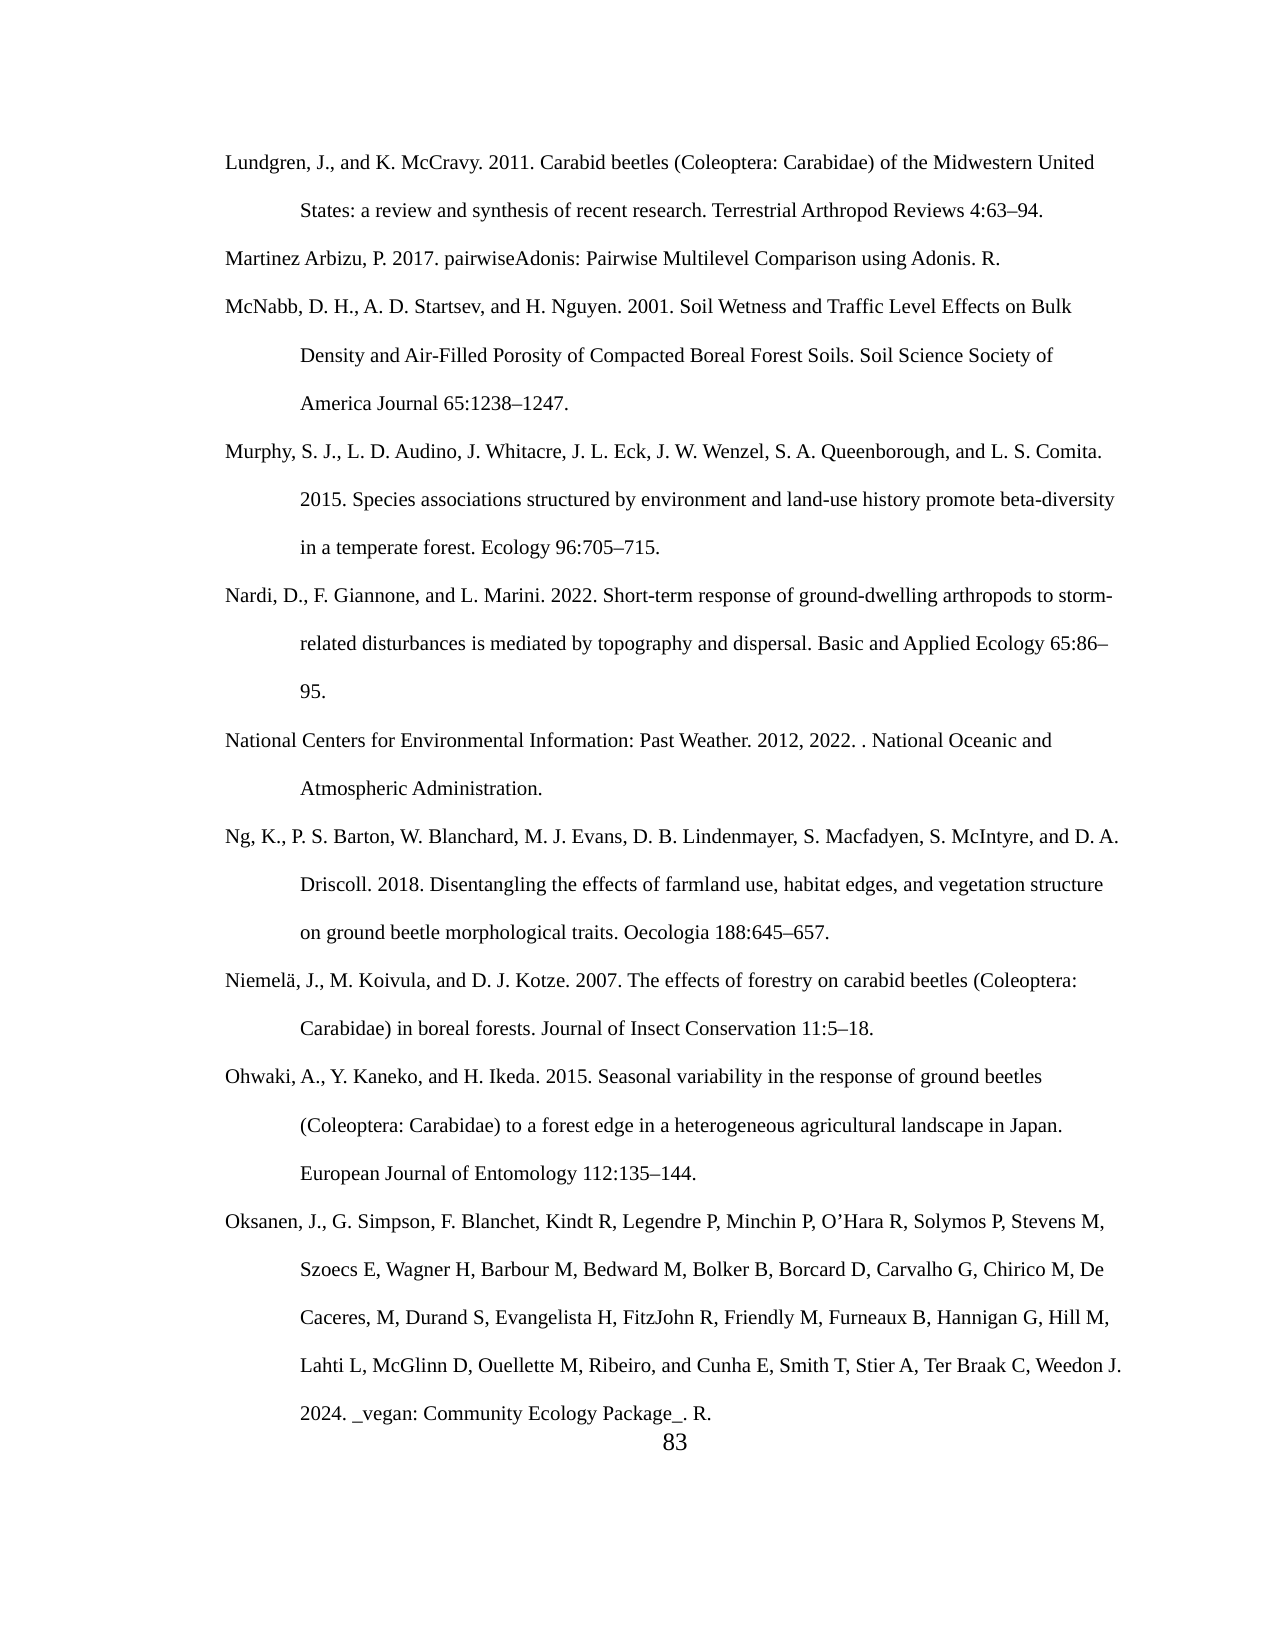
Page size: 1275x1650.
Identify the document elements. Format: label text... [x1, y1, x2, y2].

text Niemelä, J., M. Koivula, and D. J. Kotze. 2007. The effects of forestry on carabid beetles (Coleoptera: Carabidae) in boreal forests. Journal of Insect Conservation 11:5–18. [225, 968, 1125, 1040]
text Lundgren, J., and K. McCravy. 2011. Carabid beetles (Coleoptera: Carabidae) of the Midwestern United States: a review and synthesis of recent research. Terrestrial Arthropod Reviews 4:63–94. [225, 150, 1125, 222]
text Martinez Arbizu, P. 2017. pairwiseAdonis: Pairwise Multilevel Comparison using Adonis. R. [225, 246, 1125, 270]
text Murphy, S. J., L. D. Audino, J. Whitacre, J. L. Eck, J. W. Wenzel, S. A. Queenborough, and L. S. Comita. 2015. Species associations structured by environment and land‐use history promote beta‐diversity in a temperate forest. Ecology 96:705–715. [225, 439, 1125, 559]
text Ohwaki, A., Y. Kaneko, and H. Ikeda. 2015. Seasonal variability in the response of ground beetles (Coleoptera: Carabidae) to a forest edge in a heterogeneous agricultural landscape in Japan. European Journal of Entomology 112:135–144. [225, 1064, 1125, 1185]
text Ng, K., P. S. Barton, W. Blanchard, M. J. Evans, D. B. Lindenmayer, S. Macfadyen, S. McIntyre, and D. A. Driscoll. 2018. Disentangling the effects of farmland use, habitat edges, and vegetation structure on ground beetle morphological traits. Oecologia 188:645–657. [225, 824, 1125, 944]
text National Centers for Environmental Information: Past Weather. 2012, 2022. . National Oceanic and Atmospheric Administration. [225, 727, 1125, 800]
text Nardi, D., F. Giannone, and L. Marini. 2022. Short-term response of ground-dwelling arthropods to storm-related disturbances is mediated by topography and dispersal. Basic and Applied Ecology 65:86–95. [225, 583, 1125, 703]
text Oksanen, J., G. Simpson, F. Blanchet, Kindt R, Legendre P, Minchin P, O’Hara R, Solymos P, Stevens M, Szoecs E, Wagner H, Barbour M, Bedward M, Bolker B, Borcard D, Carvalho G, Chirico M, De Caceres, M, Durand S, Evangelista H, FitzJohn R, Friendly M, Furneaux B, Hannigan G, Hill M, Lahti L, McGlinn D, Ouellette M, Ribeiro, and Cunha E, Smith T, Stier A, Ter Braak C, Weedon J. 2024. _vegan: Community Ecology Package_. R. [225, 1209, 1125, 1425]
text McNabb, D. H., A. D. Startsev, and H. Nguyen. 2001. Soil Wetness and Traffic Level Effects on Bulk Density and Air‐Filled Porosity of Compacted Boreal Forest Soils. Soil Science Society of America Journal 65:1238–1247. [225, 294, 1125, 415]
